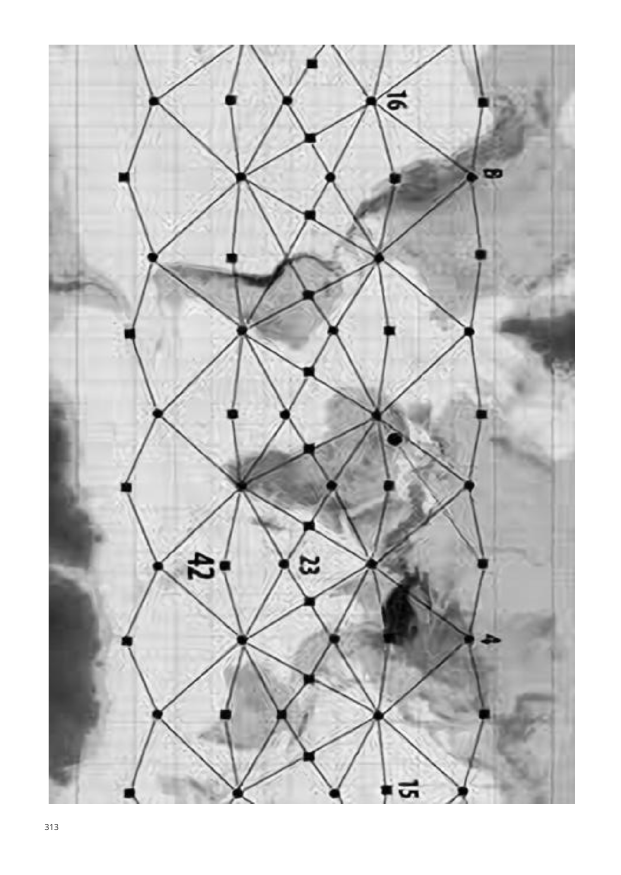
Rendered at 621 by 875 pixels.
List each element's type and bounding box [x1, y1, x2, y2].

picture [49, 45, 575, 803]
